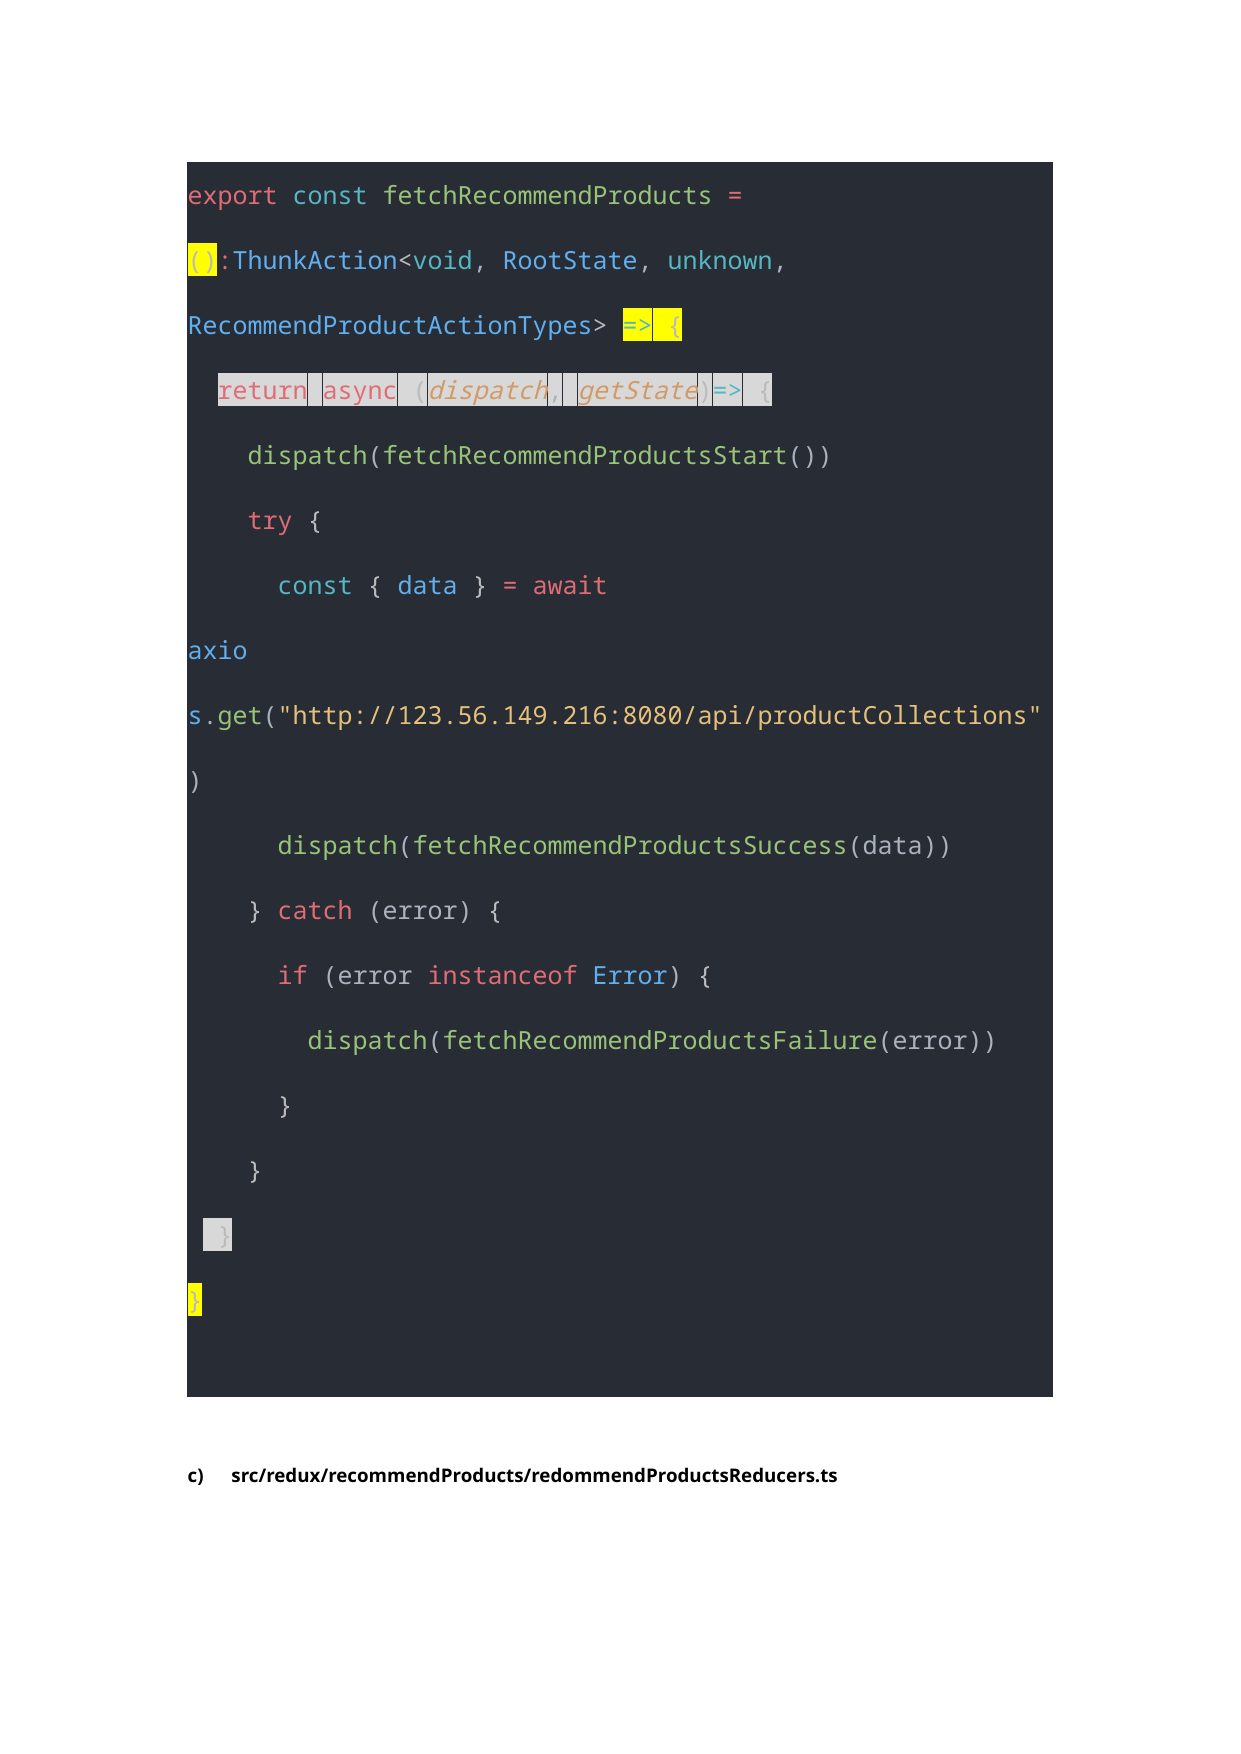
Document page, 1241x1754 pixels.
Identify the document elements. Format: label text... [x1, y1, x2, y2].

text if (error instanceof Error) { [187, 942, 1053, 1007]
text dispatch(fetchRecommendProductsStart()) [187, 422, 1053, 487]
text const { data } = await axios.get("http://123.56.149.216:8080/api/productCollections") [187, 552, 1053, 812]
text } [187, 1137, 1053, 1202]
text export const fetchRecommendProducts = ():ThunkAction<void, RootState, unknown, RecommendProductActionTypes> => { [187, 162, 1053, 357]
text } [187, 1202, 1053, 1267]
text dispatch(fetchRecommendProductsSuccess(data)) [187, 812, 1053, 877]
text } [187, 1267, 1053, 1332]
text return async (dispatch, getState)=> { [187, 357, 1053, 422]
text dispatch(fetchRecommendProductsFailure(error)) [187, 1007, 1053, 1072]
text try { [187, 487, 1053, 552]
text } [187, 1072, 1053, 1137]
subtitle src/redux/recommendProducts/redommendProductsReducers.ts [187, 1459, 1053, 1491]
text } catch (error) { [187, 877, 1053, 942]
